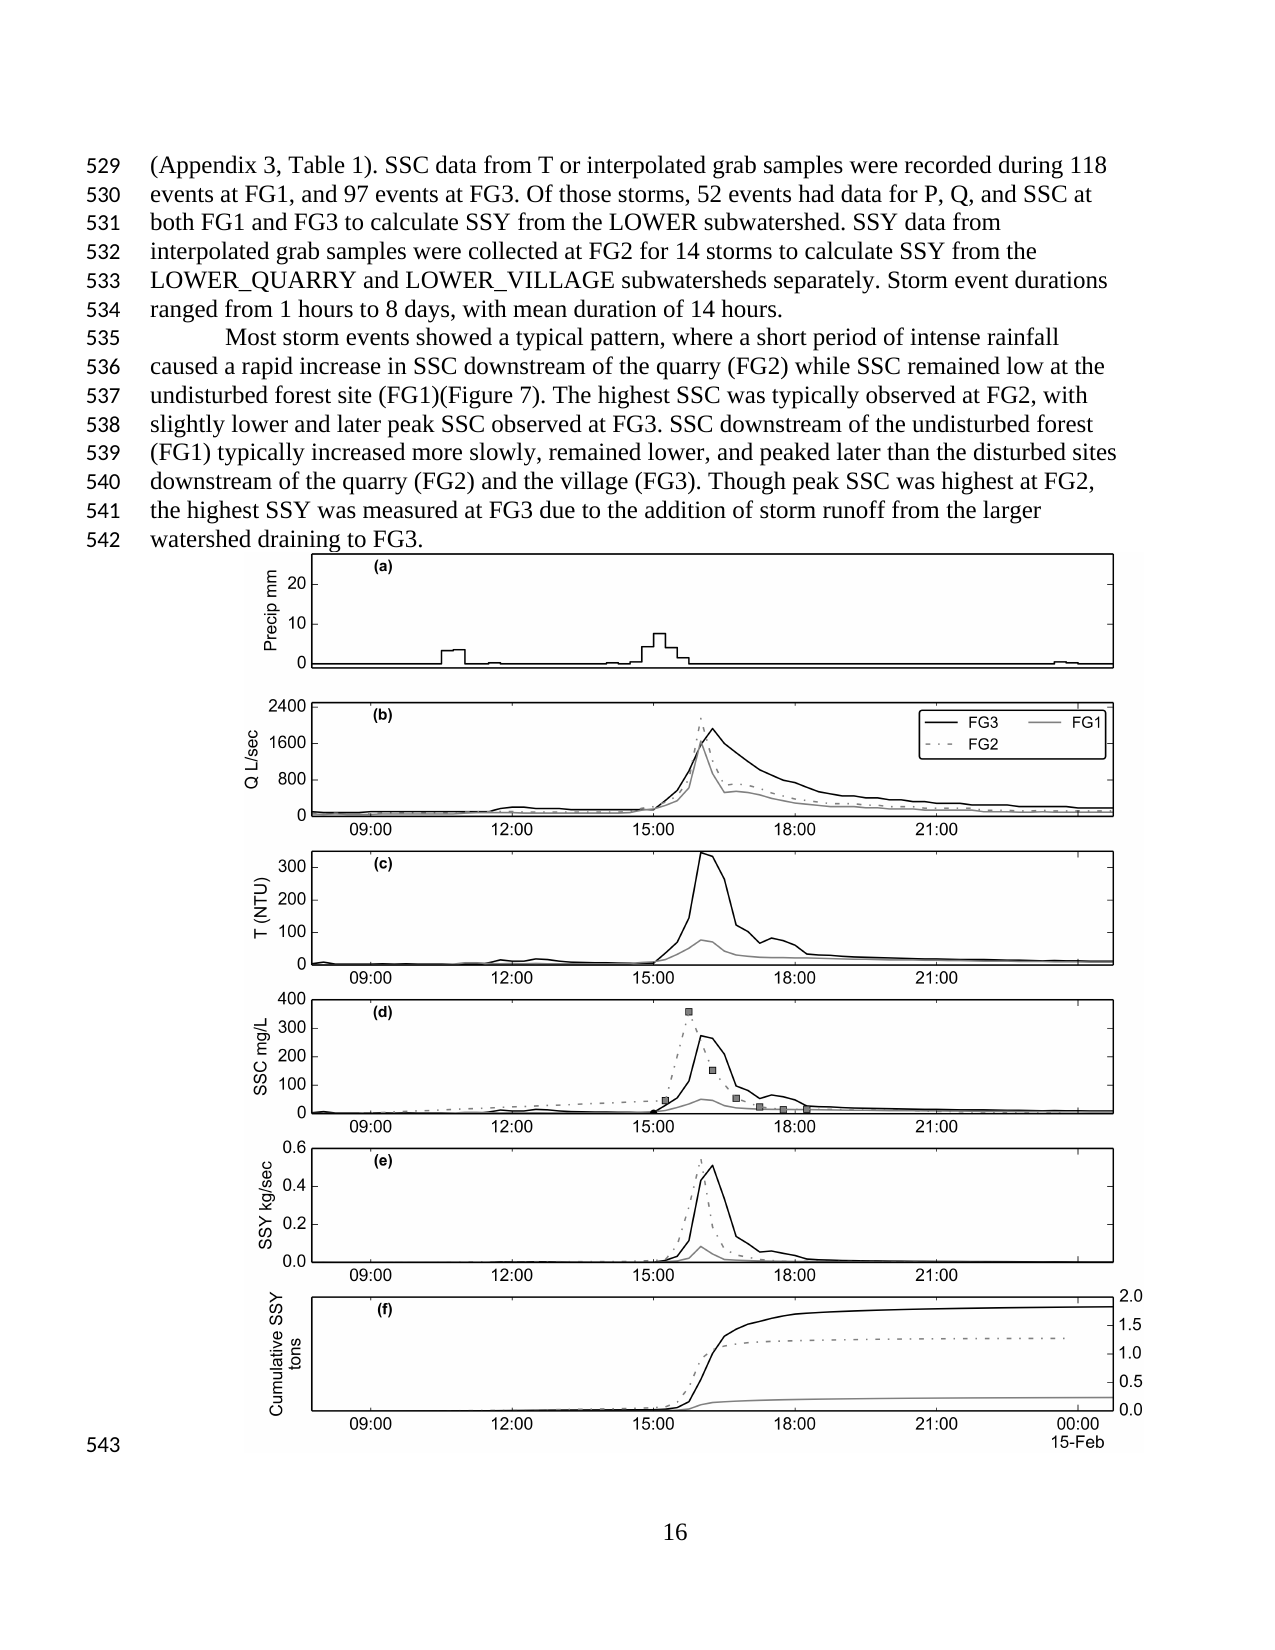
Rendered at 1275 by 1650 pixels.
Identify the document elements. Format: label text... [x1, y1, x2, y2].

picture [243, 552, 1144, 1453]
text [150, 150, 1125, 322]
text Most storm events showed a typical pattern, where a short period of intense rainfall caused a rapid increase in SSC downstream of the quarry (FG2) while SSC remained low at the undisturbed forest site (FG1)(Figure 7). The highest SSC was typically observed at FG2, with slightly lower and later peak SSC observed at FG3. SSC downstream of the undisturbed forest (FG1) typically increased more slowly, remained lower, and peaked later than the disturbed sites downstream of the quarry (FG2) and the village (FG3). Though peak SSC was highest at FG2, the highest SSY was measured at FG3 due to the addition of storm runoff from the larger watershed draining to FG3. [150, 322, 1125, 552]
